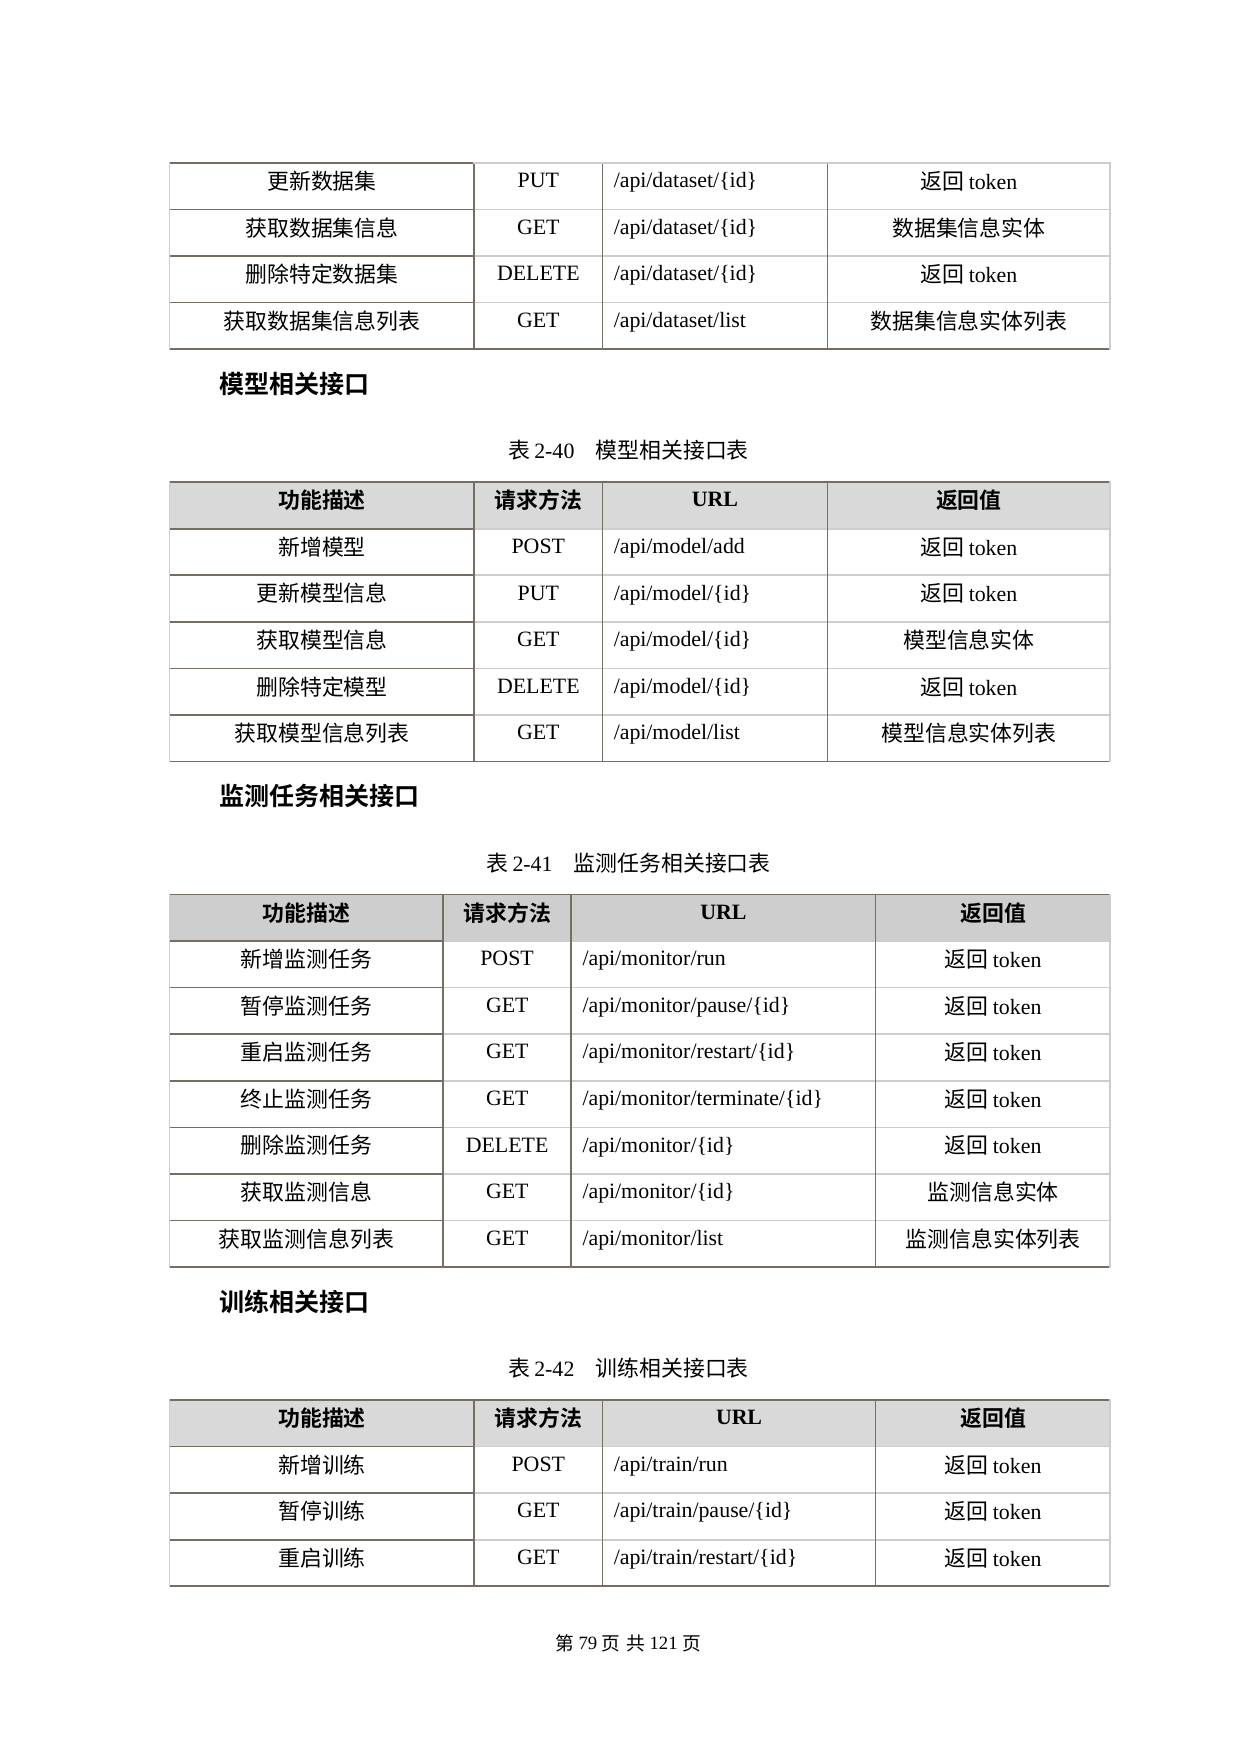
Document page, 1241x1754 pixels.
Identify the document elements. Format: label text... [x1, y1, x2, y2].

table_cell 数据集信息实体 [828, 210, 1109, 255]
table_header URL [603, 483, 827, 528]
table_cell /api/monitor/{id} [572, 1128, 875, 1173]
table_header 请求方法 [475, 1401, 602, 1446]
table_cell /api/dataset/{id} [603, 210, 827, 255]
table_cell 获取监测信息列表 [170, 1221, 442, 1266]
table_cell 暂停监测任务 [170, 988, 442, 1033]
table_cell DELETE [475, 669, 602, 714]
table_cell 返回token [876, 1447, 1109, 1492]
table_cell /api/model/list [603, 716, 827, 761]
table_cell PUT [475, 576, 602, 621]
table_header 功能描述 [170, 1401, 473, 1446]
table_cell /api/monitor/restart/{id} [572, 1035, 875, 1080]
table_cell 数据集信息实体列表 [828, 303, 1109, 348]
text 训练相关接口 [169, 1268, 1087, 1333]
table_cell GET [475, 716, 602, 761]
table_cell /api/monitor/{id} [572, 1175, 875, 1219]
table_cell 更新模型信息 [170, 576, 473, 621]
table_cell 模型信息实体列表 [828, 716, 1109, 761]
table_cell /api/model/{id} [603, 669, 827, 714]
table_cell 更新数据集 [170, 164, 473, 208]
table_cell 重启训练 [170, 1541, 473, 1585]
table_cell /api/monitor/list [572, 1221, 875, 1266]
table_cell GET [475, 1494, 602, 1539]
table_cell 返回token [828, 164, 1109, 208]
text 模型相关接口 [169, 350, 1087, 415]
table_header 功能描述 [170, 483, 473, 528]
table_cell GET [444, 1082, 570, 1126]
table_cell /api/monitor/pause/{id} [572, 988, 875, 1033]
table_cell /api/train/restart/{id} [603, 1541, 875, 1585]
table_cell /api/dataset/{id} [603, 164, 827, 208]
table_cell 返回token [876, 1082, 1109, 1126]
table_header 返回值 [828, 483, 1109, 528]
table_cell PUT [475, 164, 602, 208]
table_cell 新增监测任务 [170, 942, 442, 987]
table_cell /api/dataset/list [603, 303, 827, 348]
table_cell POST [444, 942, 570, 987]
table_cell GET [475, 1541, 602, 1585]
table_header URL [572, 895, 875, 940]
table_cell 获取监测信息 [170, 1175, 442, 1219]
table_cell 获取数据集信息 [170, 210, 473, 255]
table_cell GET [444, 1175, 570, 1219]
table_cell GET [475, 210, 602, 255]
table_cell 返回token [876, 1494, 1109, 1539]
table_cell /api/monitor/run [572, 942, 875, 987]
table_cell 删除特定模型 [170, 669, 473, 714]
table_cell 暂停训练 [170, 1494, 473, 1539]
table_header 请求方法 [444, 895, 570, 940]
table_cell /api/model/{id} [603, 623, 827, 667]
table_cell 返回token [876, 1035, 1109, 1080]
table_cell GET [475, 623, 602, 667]
table_cell GET [444, 1221, 570, 1266]
table_cell DELETE [444, 1128, 570, 1173]
table_cell /api/model/add [603, 530, 827, 574]
table_cell 获取模型信息列表 [170, 716, 473, 761]
table_cell 删除监测任务 [170, 1128, 442, 1173]
table_cell 终止监测任务 [170, 1082, 442, 1126]
table_cell POST [475, 530, 602, 574]
table_cell 新增模型 [170, 530, 473, 574]
table_cell POST [475, 1447, 602, 1492]
table_header 返回值 [876, 895, 1109, 940]
table_cell DELETE [475, 257, 602, 302]
table_cell /api/dataset/{id} [603, 257, 827, 302]
table_header URL [603, 1401, 875, 1446]
table_cell GET [444, 1035, 570, 1080]
table_cell 返回token [828, 669, 1109, 714]
table_cell 返回token [828, 530, 1109, 574]
table_cell 新增训练 [170, 1447, 473, 1492]
table_header 请求方法 [475, 483, 602, 528]
text 表2-42 训练相关接口表 [169, 1351, 1087, 1383]
text 表2-41 监测任务相关接口表 [169, 845, 1087, 878]
table_cell 返回token [828, 576, 1109, 621]
table_cell 获取模型信息 [170, 623, 473, 667]
table_cell 监测信息实体 [876, 1175, 1109, 1219]
table_cell /api/model/{id} [603, 576, 827, 621]
table_cell 重启监测任务 [170, 1035, 442, 1080]
table_cell 返回token [876, 942, 1109, 987]
text 监测任务相关接口 [169, 762, 1087, 827]
table_header 返回值 [876, 1401, 1109, 1446]
table_cell 返回token [876, 1128, 1109, 1173]
table_cell GET [475, 303, 602, 348]
table_cell 删除特定数据集 [170, 257, 473, 302]
table_cell 返回token [828, 257, 1109, 302]
table_cell 返回token [876, 988, 1109, 1033]
text 表2-40 模型相关接口表 [169, 433, 1087, 465]
table_cell 监测信息实体列表 [876, 1221, 1109, 1266]
table_header 功能描述 [170, 895, 442, 940]
table_cell /api/train/pause/{id} [603, 1494, 875, 1539]
table_cell 模型信息实体 [828, 623, 1109, 667]
table_cell 获取数据集信息列表 [170, 303, 473, 348]
table_cell /api/train/run [603, 1447, 875, 1492]
table_cell 返回token [876, 1541, 1109, 1585]
table_cell /api/monitor/terminate/{id} [572, 1082, 875, 1126]
table_cell GET [444, 988, 570, 1033]
